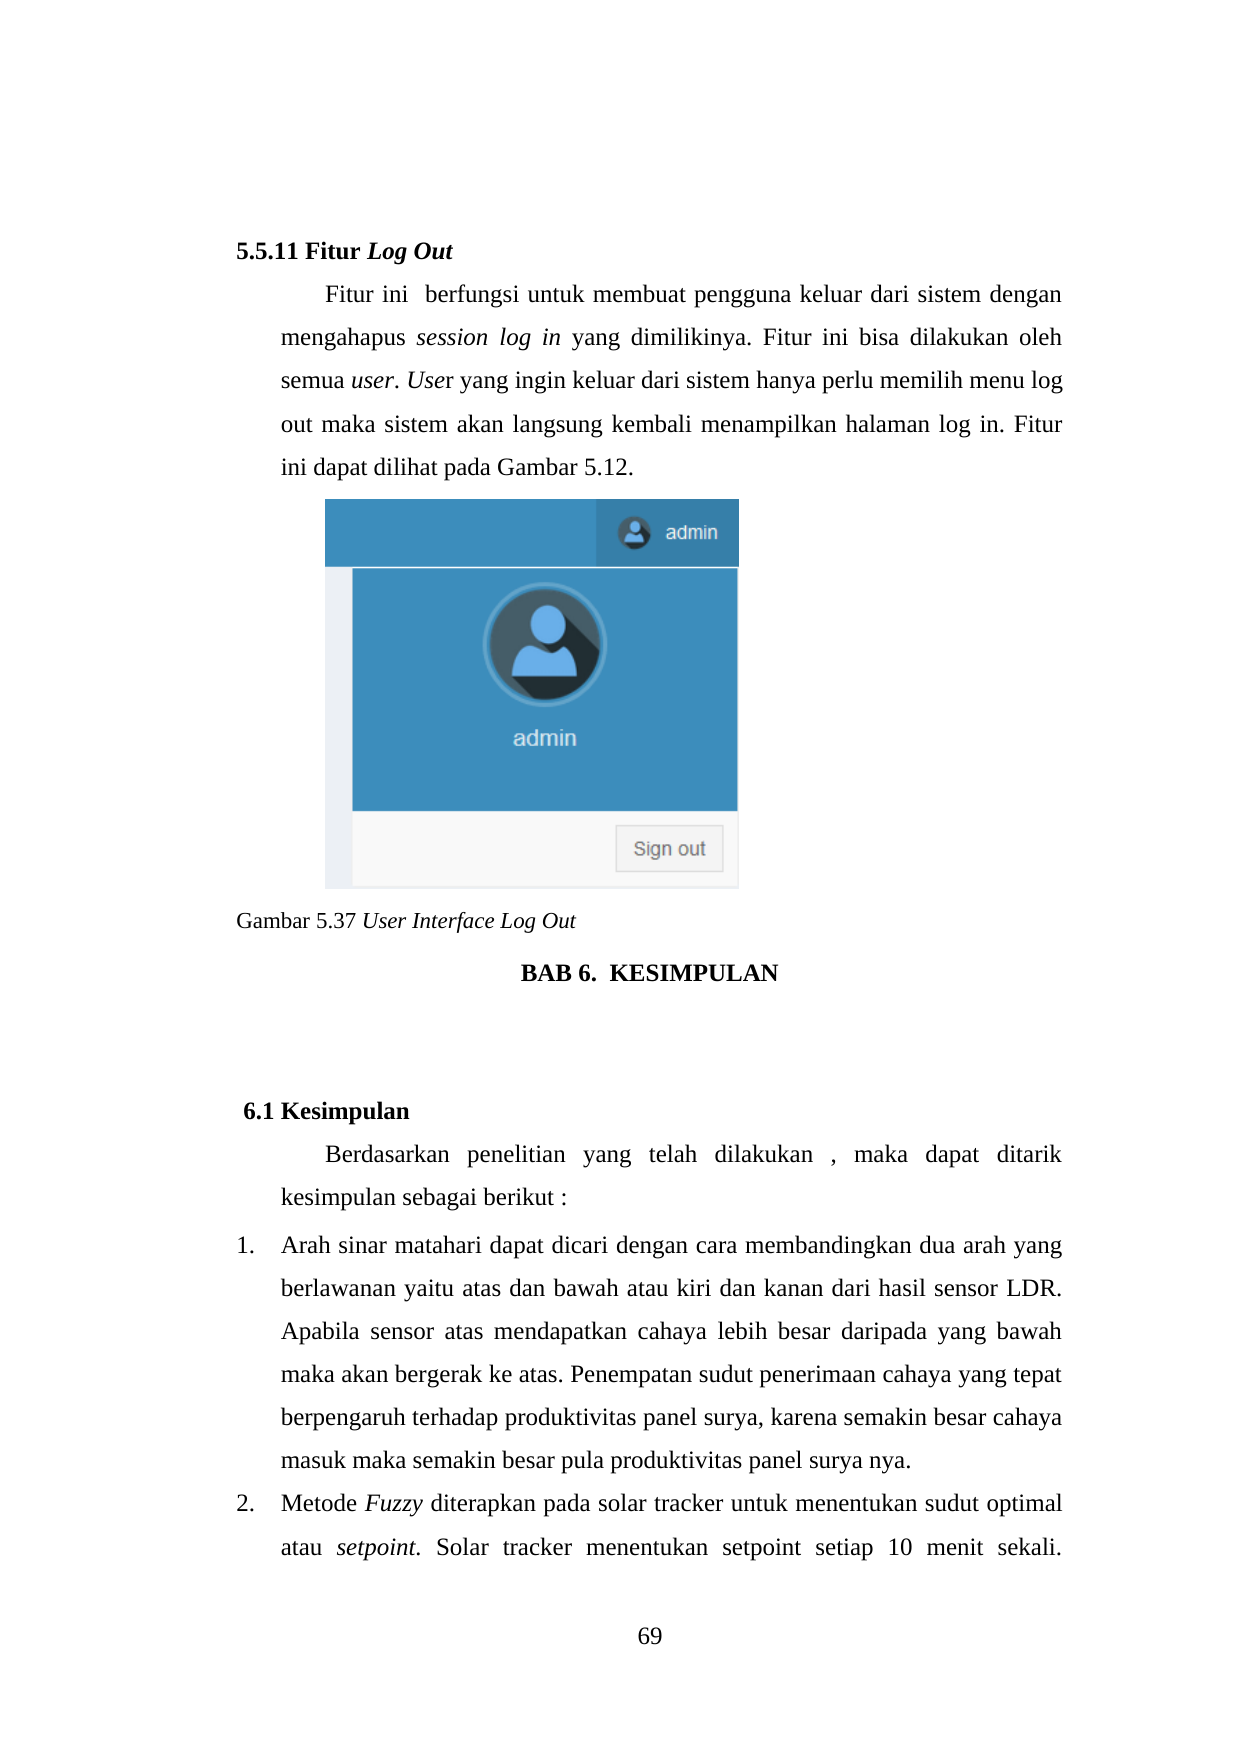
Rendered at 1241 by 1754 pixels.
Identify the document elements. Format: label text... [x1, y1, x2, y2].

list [236, 1488, 1063, 1560]
list Arah sinar matahari dapat dicari dengan cara membandingkan dua arah yang berlawanan yaitu atas dan bawah atau kiri dan kanan dari hasil sensor LDR. Apabila sensor atas mendapatkan cahaya lebih besar daripada yang bawah maka akan bergerak ke atas. Penempatan sudut penerimaan cahaya yang tepat berpengaruh terhadap produktivitas panel surya, karena semakin besar cahaya masuk maka semakin besar pula produktivitas panel surya nya. [236, 1230, 1063, 1474]
text Fitur ini berfungsi untuk membuat pengguna keluar dari sistem dengan mengahapus session log in yang dimilikinya. Fitur ini bisa dilakukan oleh semua user. User yang ingin keluar dari sistem hanya perlu memilih menu log out maka sistem akan langsung kembali menampilkan halaman log in. Fitur ini dapat dilihat pada Gambar 5.12. [281, 279, 1063, 481]
subtitle Fitur Log Out [236, 236, 1063, 265]
subtitle KESIMPULAN [236, 958, 1063, 987]
subtitle Kesimpulan [243, 1096, 1063, 1125]
text Berdasarkan penelitian yang telah dilakukan , maka dapat ditarik kesimpulan sebagai berikut : [281, 1139, 1063, 1211]
picture [325, 499, 739, 889]
